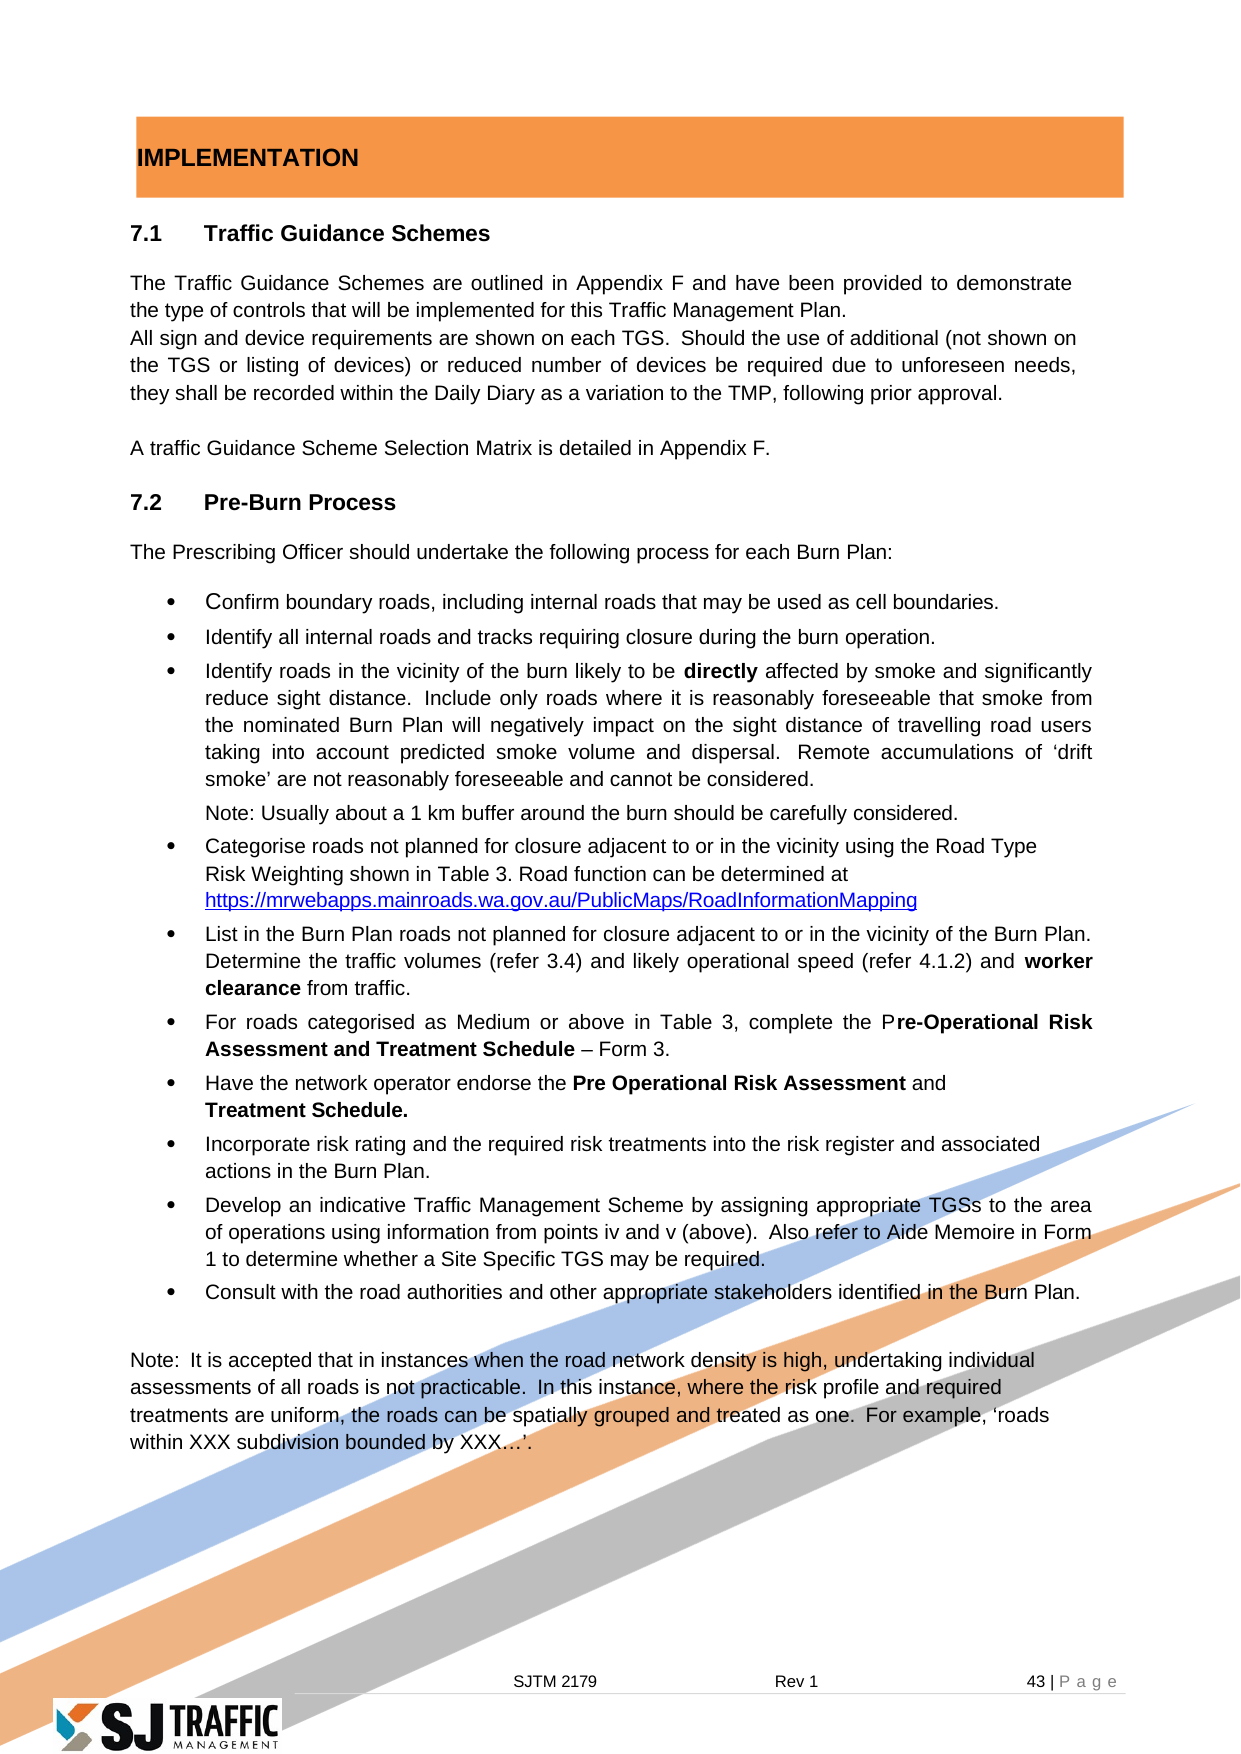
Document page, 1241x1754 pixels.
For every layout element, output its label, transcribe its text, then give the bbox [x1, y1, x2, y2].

text The Traffic Guidance Schemes are outlined in Appendix F and have been provided to demonstrate the type of controls that will be implemented for this Traffic Management Plan. [130, 271, 1073, 322]
subtitle Pre-Burn Process [130, 488, 1213, 515]
picture [0, 1103, 1241, 1754]
list Incorporate risk rating and the required risk treatments into the risk register and associated actions in the Burn Plan. [167, 1132, 1092, 1183]
list Categorise roads not planned for closure adjacent to or in the vicinity using the Road Type Risk Weighting shown in Table 3. Road function can be determined at https://mrwebapps.mainroads.wa.gov.au/PublicMaps/RoadInformationMapping [167, 834, 1082, 912]
text Note: Usually about a 1 km buffer around the burn should be carefully considered. [205, 800, 1213, 824]
list Develop an indicative Traffic Management Scheme by assigning appropriate TGSs to the area of operations using information from points iv and v (above). Also refer to Aide Memoire in Form 1 to determine whether a Site Specific TGS may be required. [167, 1192, 1092, 1270]
list Have the network operator endorse the Pre Operational Risk Assessment and Treatment Schedule. [167, 1071, 1052, 1122]
subtitle Traffic Guidance Schemes [130, 219, 1213, 246]
text All sign and device requirements are shown on each TGS. Should the use of additional (not shown on the TGS or listing of devices) or reduced number of devices be required due to unforeseen needs, they shall be recorded within the Daily Diary as a variation to the TMP, following prior approval. [130, 326, 1077, 405]
text A traffic Guidance Scheme Selection Matrix is detailed in Appendix F. [130, 436, 1213, 459]
text The Prescribing Officer should undertake the following process for each Burn Plan: [130, 540, 1213, 564]
list For roads categorised as Medium or above in Table 3, complete the Pre-Operational Risk Assessment and Treatment Schedule – Form 3. [167, 1010, 1093, 1061]
list Confirm boundary roads, including internal roads that may be used as cell boundaries. [167, 588, 1213, 614]
list Consult with the road authorities and other appropriate stakeholders identified in the Burn Plan. [167, 1280, 1213, 1304]
text Note: It is accepted that in instances when the road network density is high, undertaking individual assessments of all roads is not practicable. In this instance, where the risk profile and required treatments are uniform, the roads can be spatially grouped and treated as one. For example, ‘roads within XXX subdivision bounded by XXX…’. [130, 1347, 1092, 1454]
list Identify all internal roads and tracks requiring closure during the burn operation. [167, 625, 1213, 649]
list List in the Burn Plan roads not planned for closure adjacent to or in the vicinity of the Burn Plan. Determine the traffic volumes (refer 3.4) and likely operational speed (refer 4.1.2) and worker clearance from traffic. [167, 922, 1093, 1000]
text SJTM 2179 Rev 1 43 | P a g e [513, 1671, 1213, 1691]
list Identify roads in the vicinity of the burn likely to be directly affected by smoke and significantly reduce sight distance. Include only roads where it is reasonably foreseeable that smoke from the nominated Burn Plan will negatively impact on the sight distance of travelling road users taking into account predicted smoke volume and dispersal. Remote accumulations of ‘drift smoke’ are not reasonably foreseeable and cannot be considered. [167, 659, 1093, 791]
